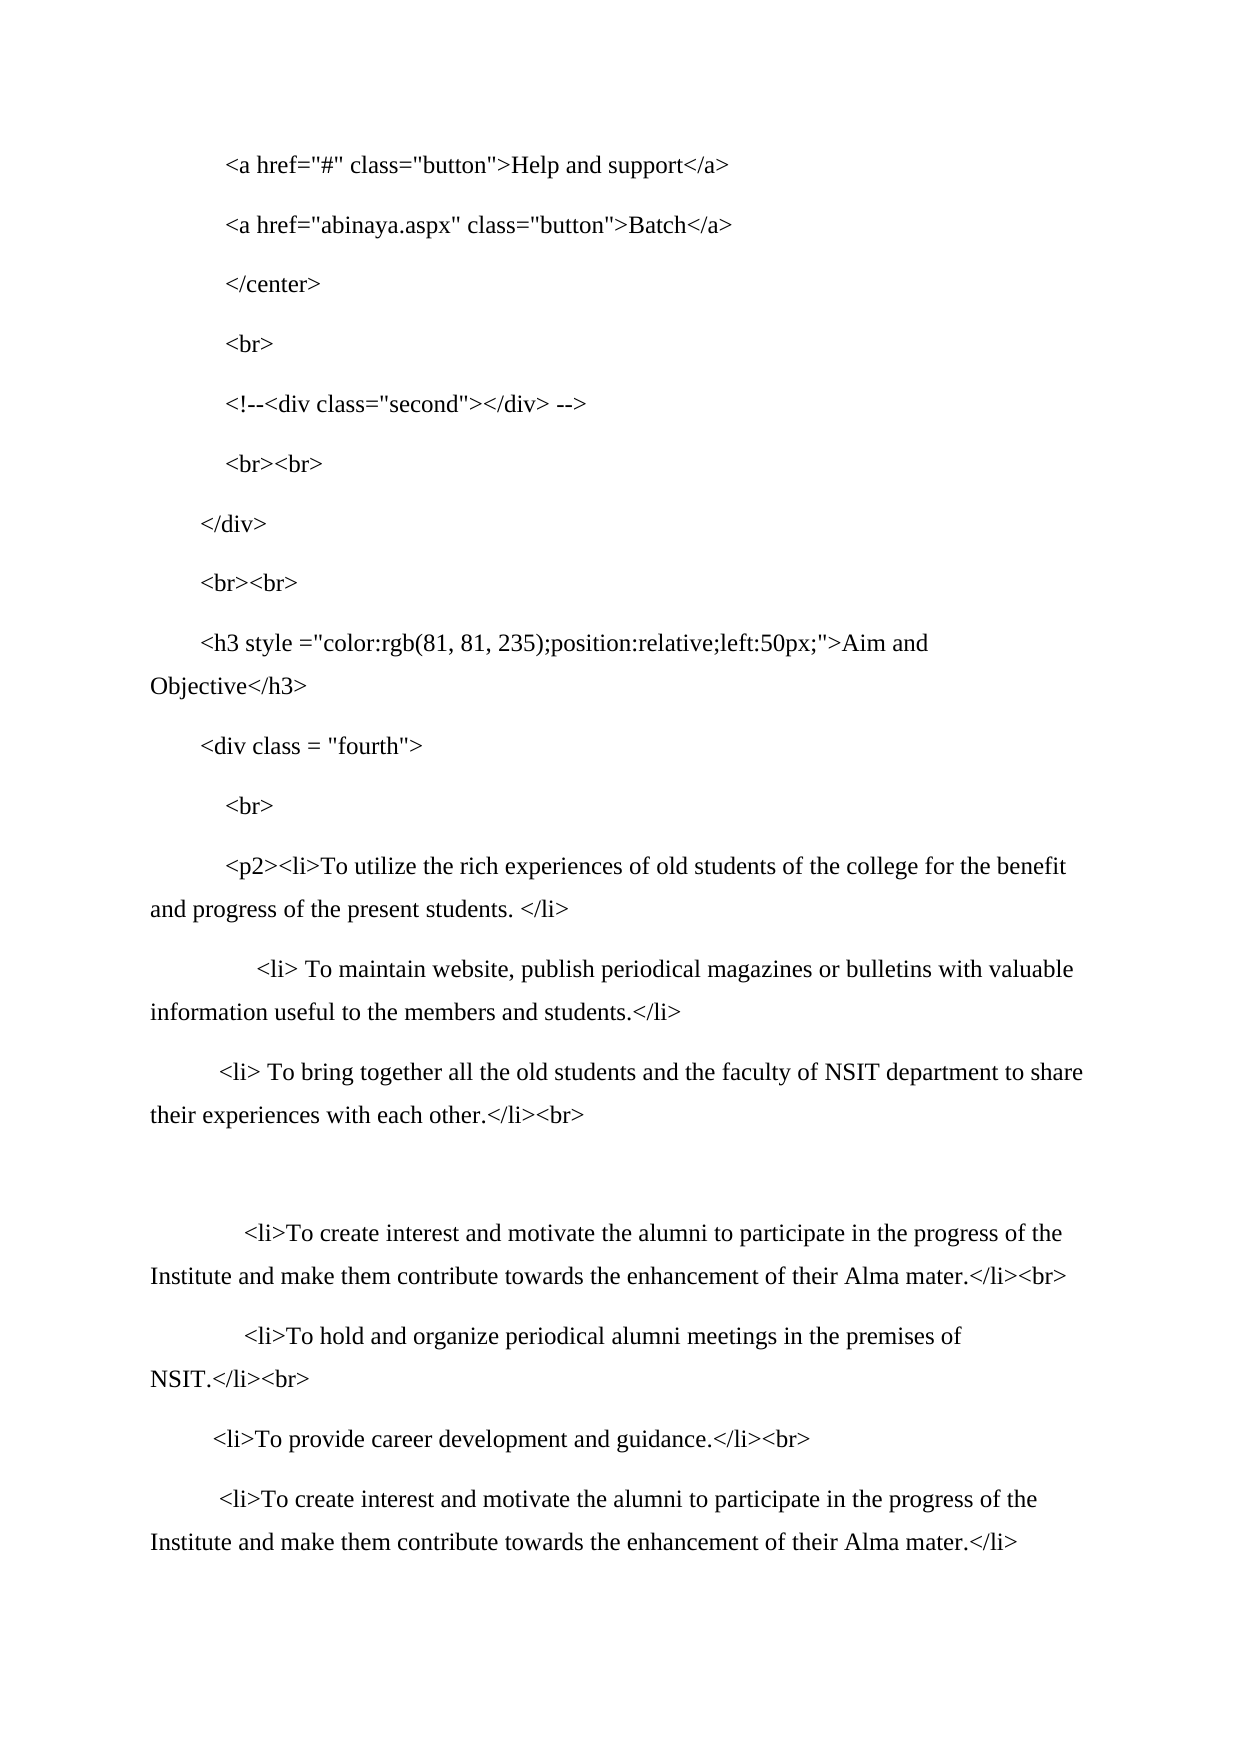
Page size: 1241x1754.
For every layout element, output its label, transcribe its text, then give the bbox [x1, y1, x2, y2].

text <li>To provide career development and guidance.</li><br> [150, 1424, 1090, 1453]
text </center> [150, 269, 1090, 298]
text <a href="abinaya.aspx" class="button">Batch</a> [150, 210, 1090, 238]
text <!--<div class="second"></div> --> [150, 389, 1090, 418]
text <div class = "fourth"> [150, 731, 1090, 760]
text <li> To bring together all the old students and the faculty of NSIT department to share their experiences with each other.</li><br> [150, 1057, 1090, 1128]
text <li>To create interest and motivate the alumni to participate in the progress of the Institute and make them contribute towards the enhancement of their Alma mater.</li> [150, 1484, 1090, 1556]
text <br> [150, 791, 1090, 820]
text <br> [150, 329, 1090, 358]
text <li>To create interest and motivate the alumni to participate in the progress of the Institute and make them contribute towards the enhancement of their Alma mater.</li><br> [150, 1218, 1090, 1290]
text <li>To hold and organize periodical alumni meetings in the premises of NSIT.</li><br> [150, 1321, 1090, 1393]
text <br><br> [150, 449, 1090, 478]
text <a href="#" class="button">Help and support</a> [150, 150, 1090, 179]
text <br><br> [150, 568, 1090, 597]
text <h3 style ="color:rgb(81, 81, 235);position:relative;left:50px;">Aim and Objective</h3> [150, 628, 1090, 700]
text <p2><li>To utilize the rich experiences of old students of the college for the benefit and progress of the present students. </li> [150, 851, 1090, 923]
text </div> [150, 509, 1090, 537]
text <li> To maintain website, publish periodical magazines or bulletins with valuable information useful to the members and students.</li> [150, 954, 1090, 1026]
